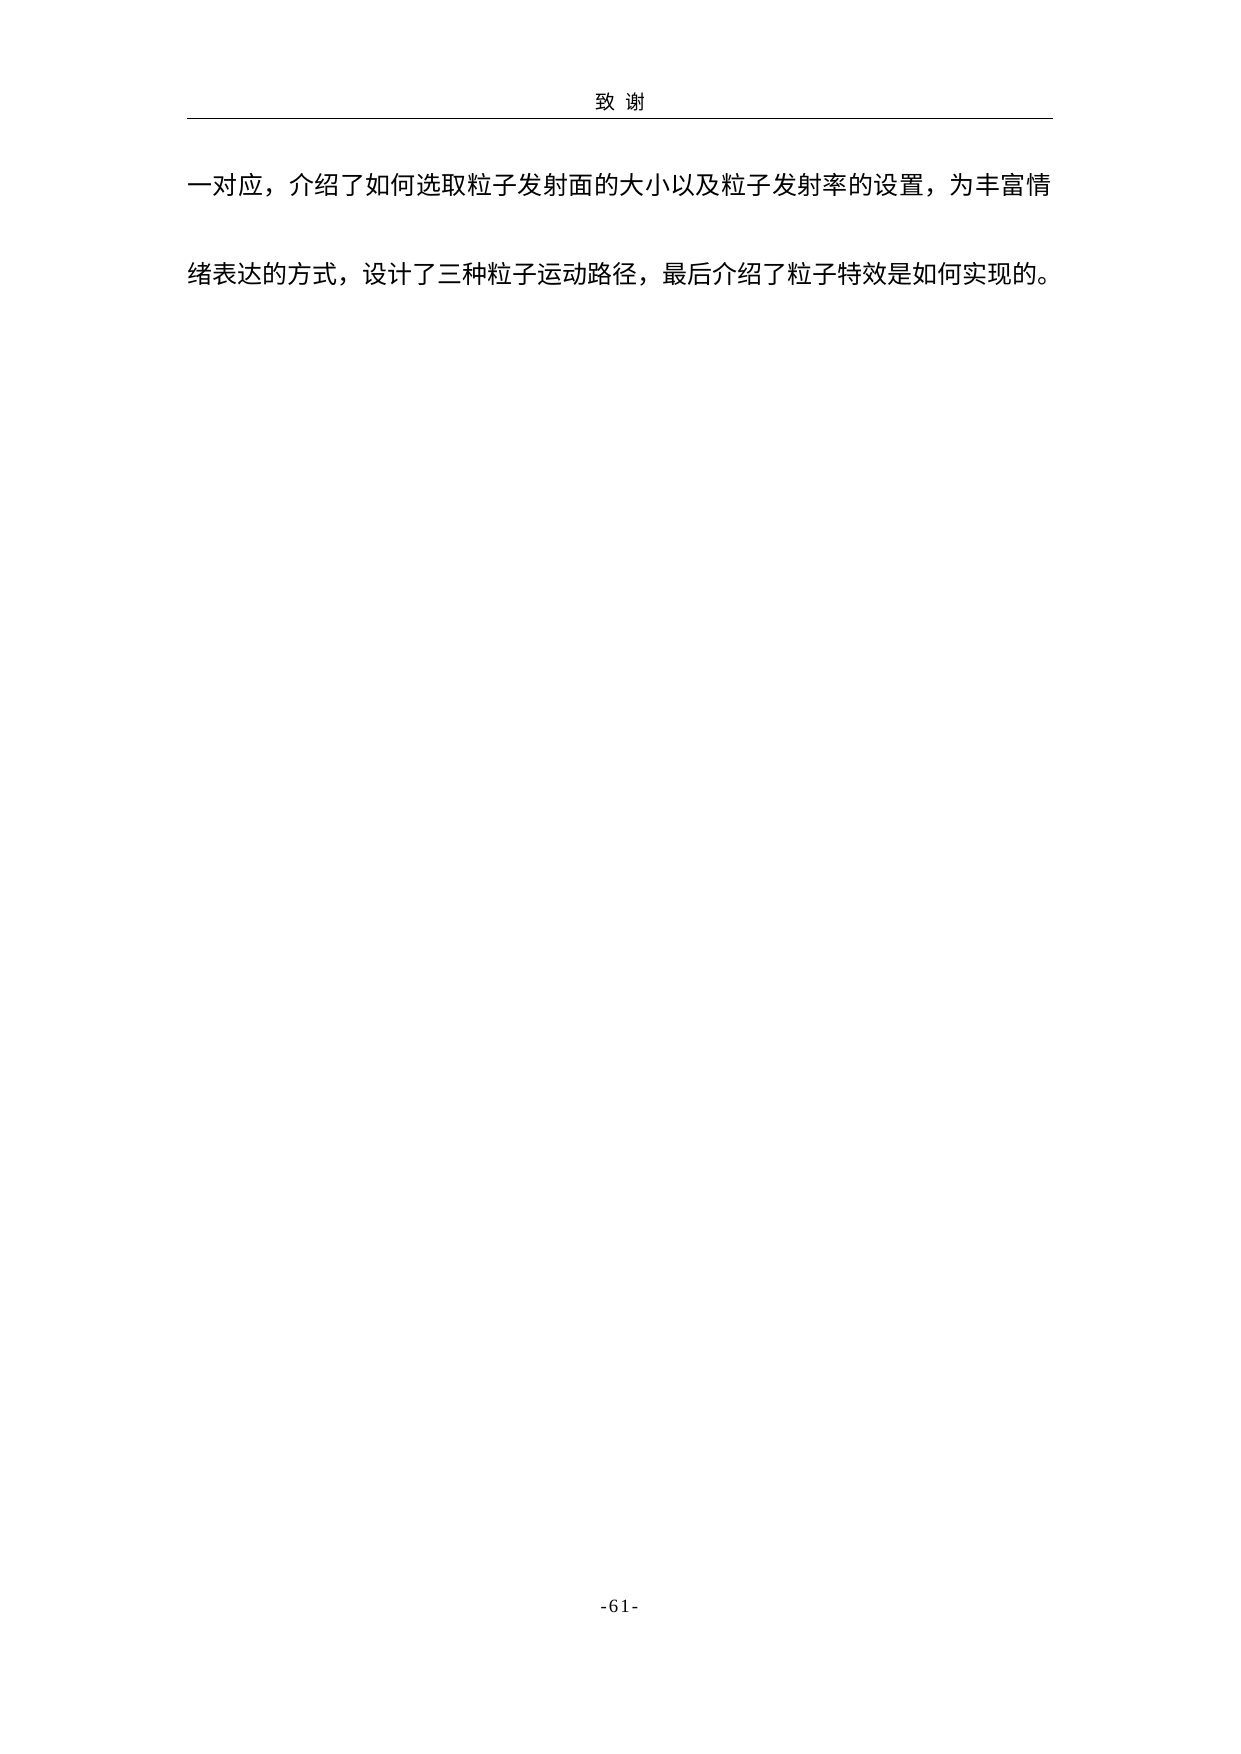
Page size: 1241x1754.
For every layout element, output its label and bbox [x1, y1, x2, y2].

text [187, 150, 1053, 306]
